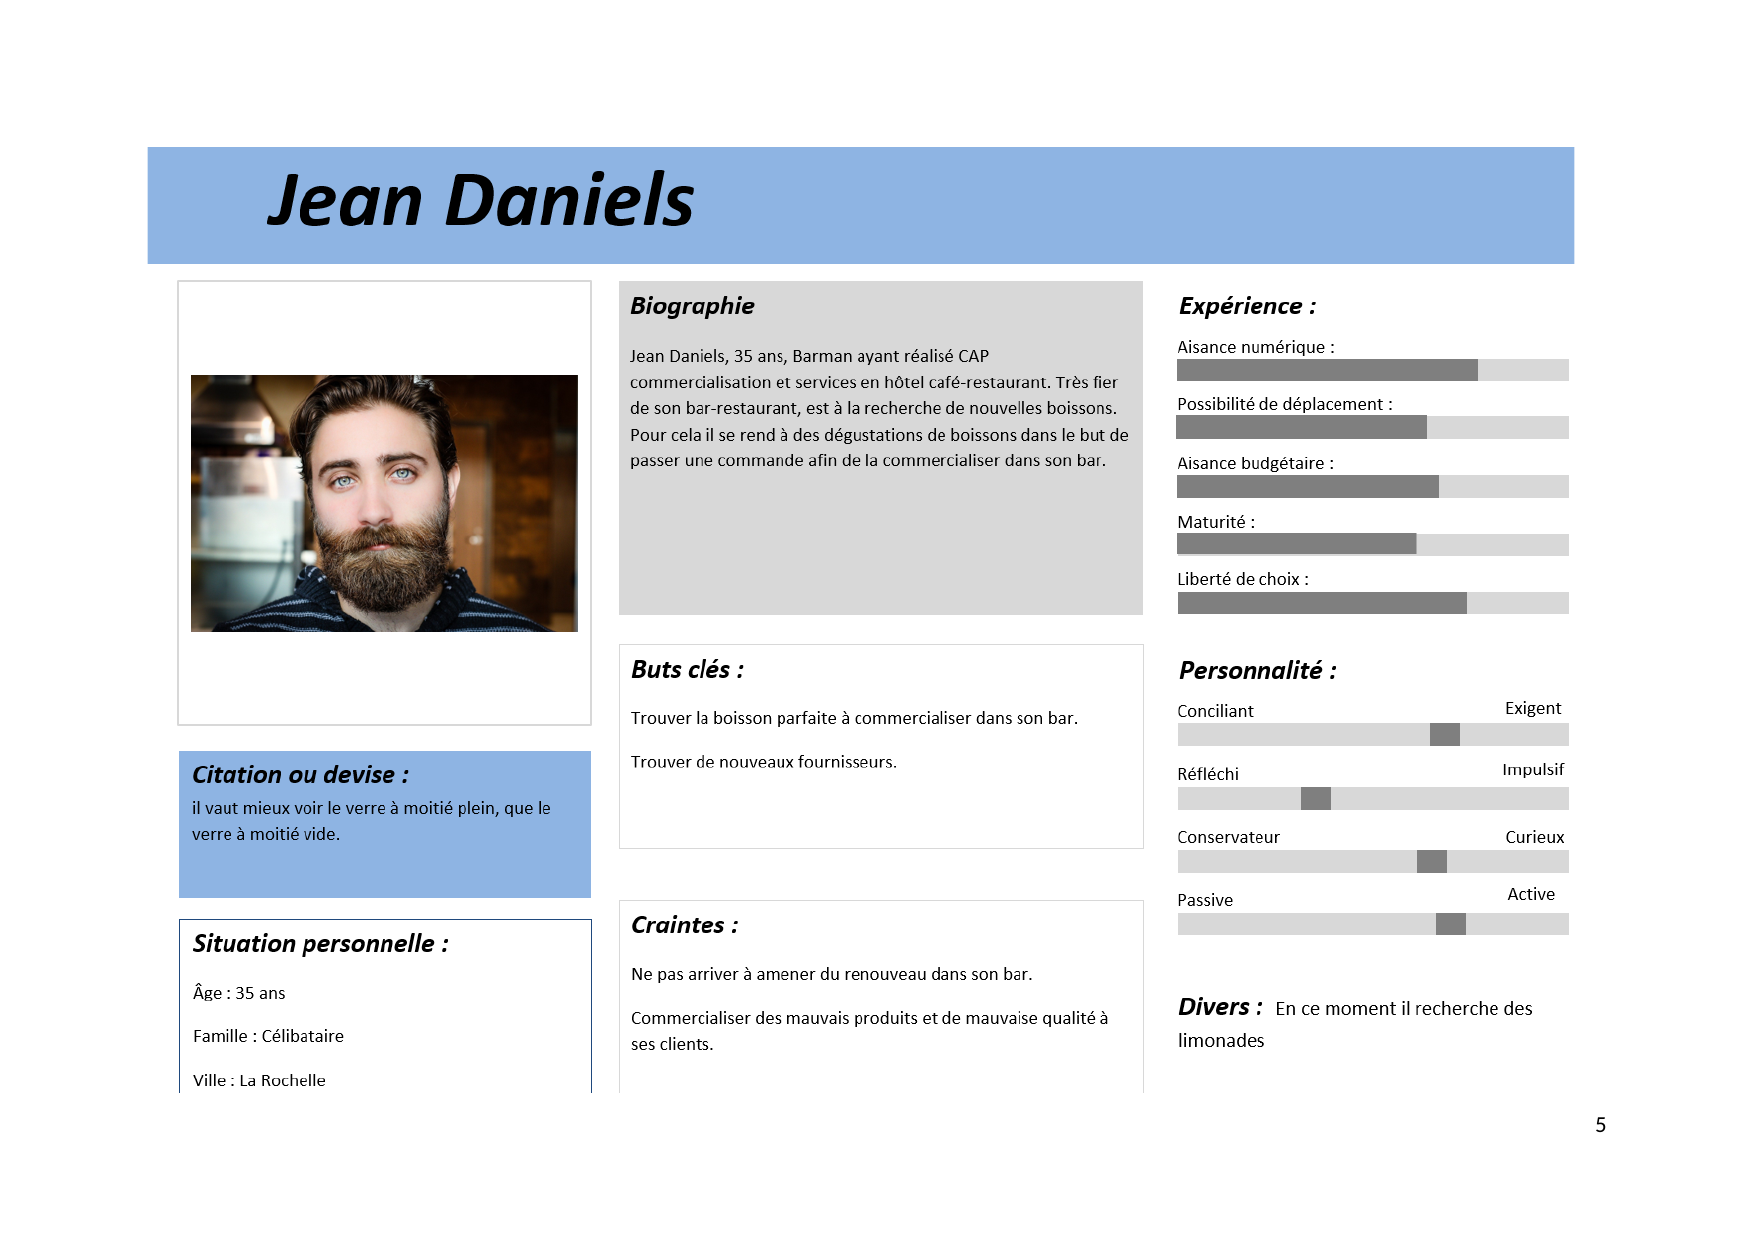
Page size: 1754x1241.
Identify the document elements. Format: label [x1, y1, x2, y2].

picture [147, 147, 1575, 1093]
